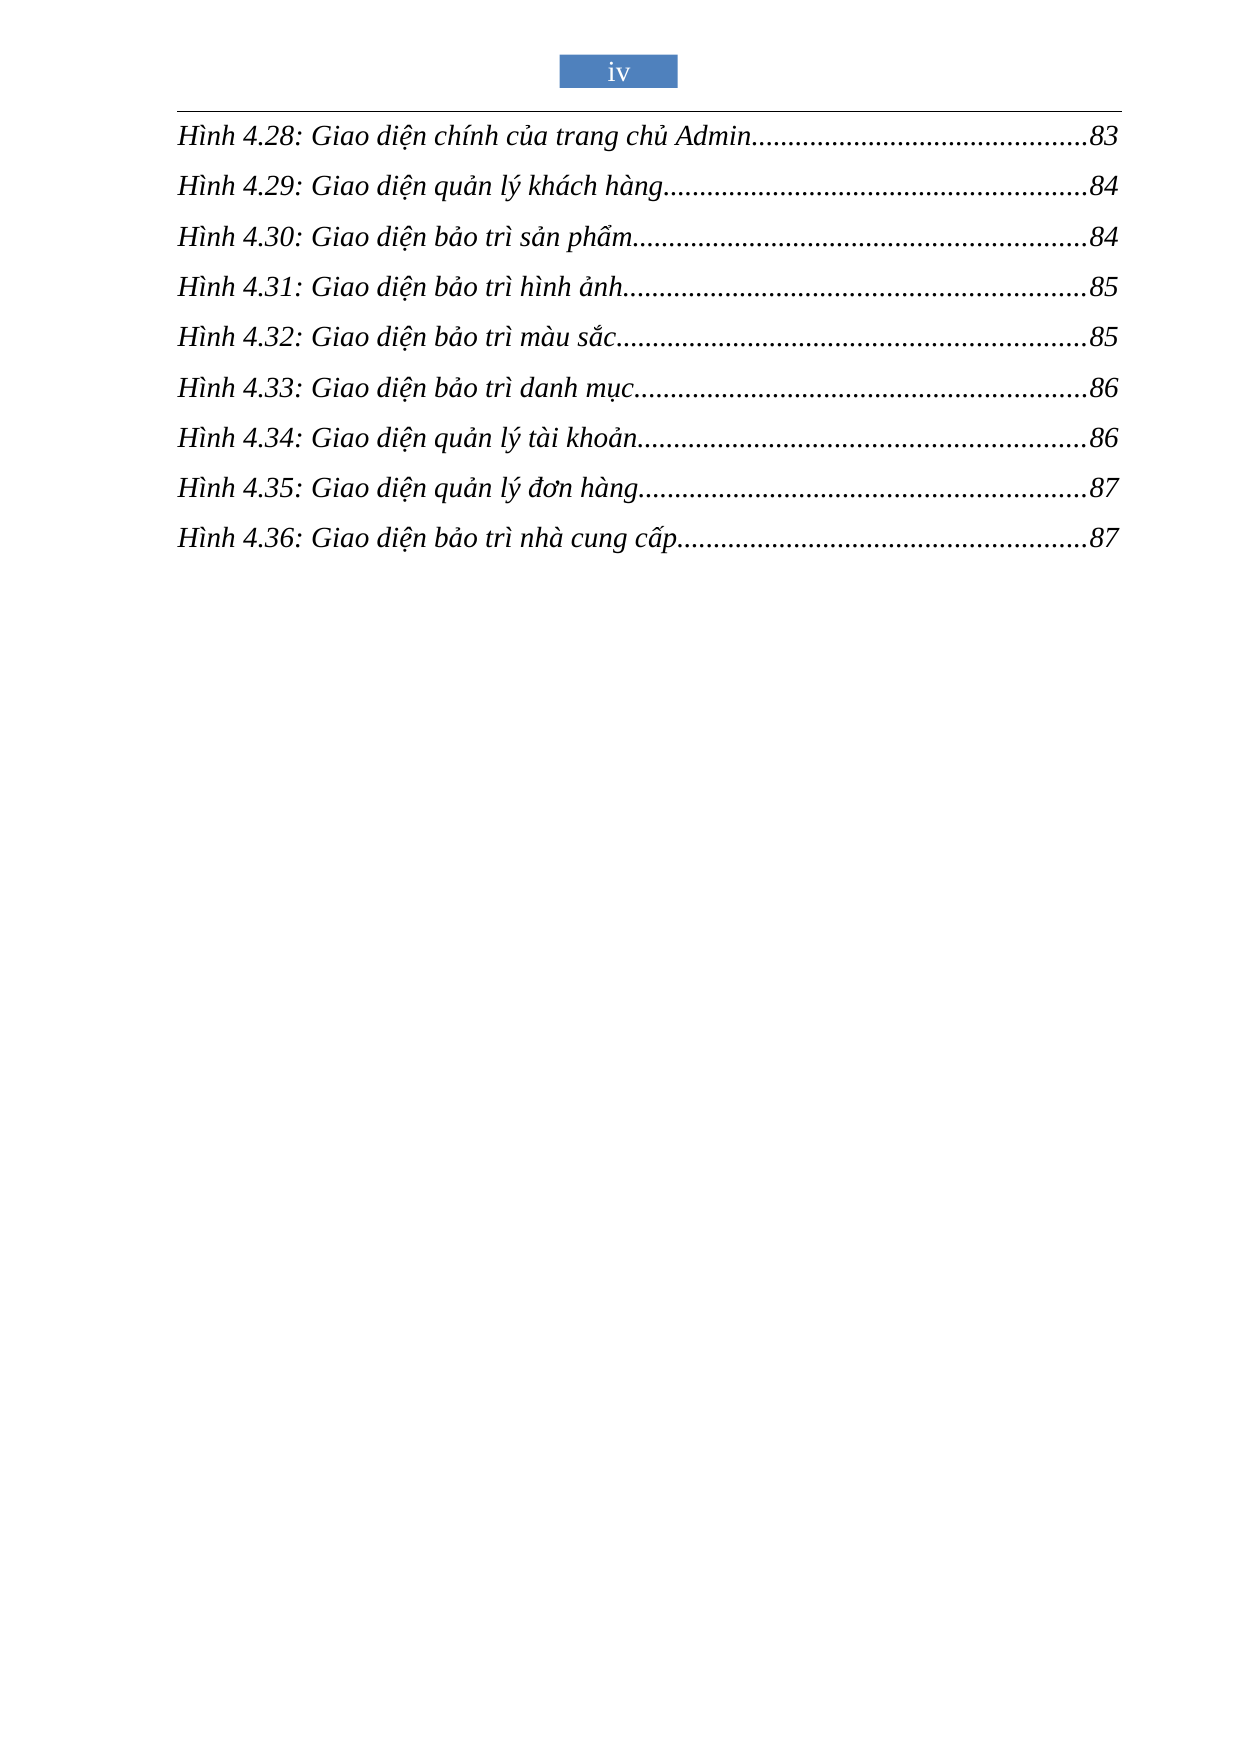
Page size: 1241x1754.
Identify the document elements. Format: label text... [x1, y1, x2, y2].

text Hình 4.36: Giao diện bảo trì nhà cung cấp 87 [177, 521, 1122, 554]
text Hình 4.28: Giao diện chính của trang chủ Admin 83 [177, 118, 1122, 152]
text Hình 4.34: Giao diện quản lý tài khoản 86 [177, 420, 1122, 453]
text Hình 4.33: Giao diện bảo trì danh mục 86 [177, 370, 1122, 403]
text Hình 4.31: Giao diện bảo trì hình ảnh 85 [177, 269, 1122, 303]
text Hình 4.32: Giao diện bảo trì màu sắc 85 [177, 319, 1122, 353]
text Hình 4.30: Giao diện bảo trì sản phẩm 84 [177, 219, 1122, 252]
text Hình 4.35: Giao diện quản lý đơn hàng 87 [177, 470, 1122, 504]
text Hình 4.29: Giao diện quản lý khách hàng 84 [177, 168, 1122, 202]
